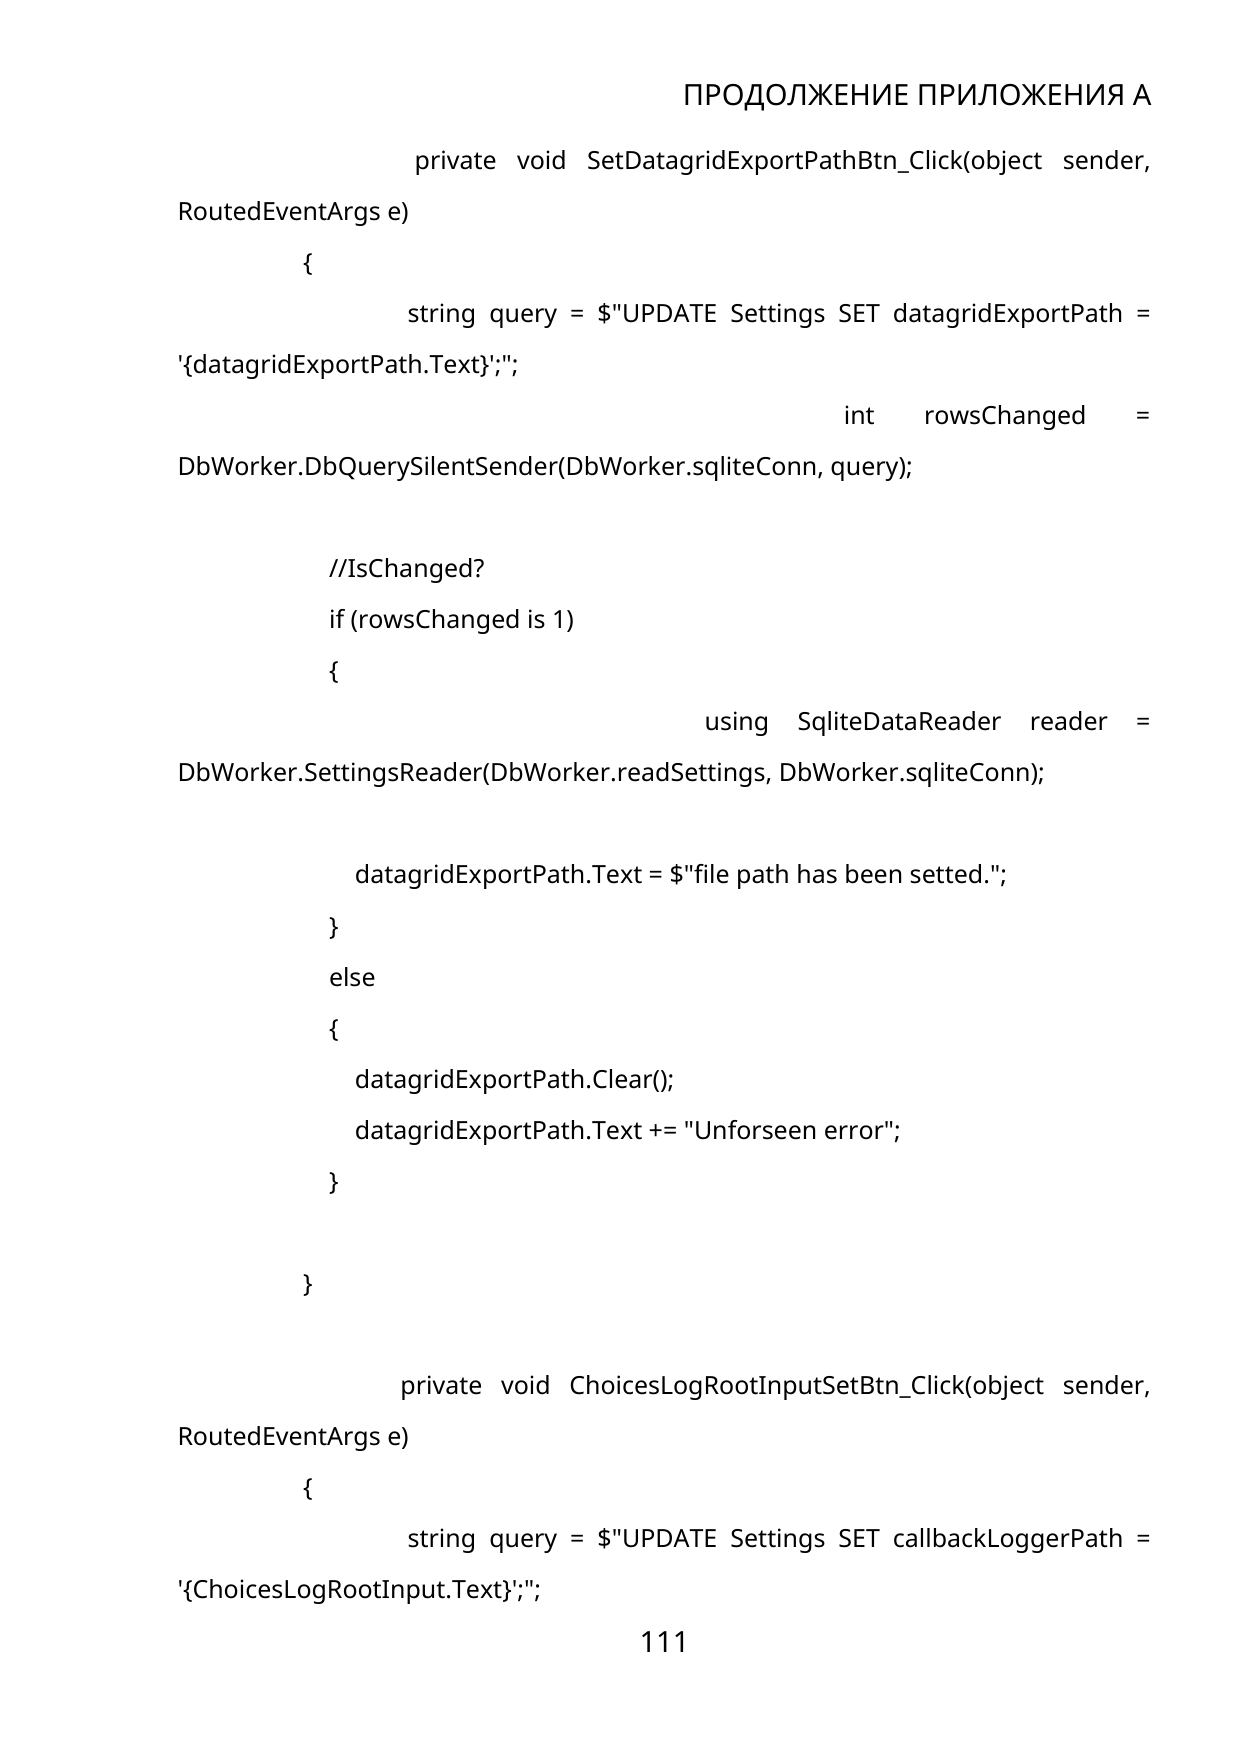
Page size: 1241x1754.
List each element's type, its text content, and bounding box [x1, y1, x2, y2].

text private void SetDatagridExportPathBtn_Click(object sender, RoutedEventArgs e) [177, 143, 1152, 228]
text using SqliteDataReader reader = DbWorker.SettingsReader(DbWorker.readSettings, DbWorker.sqliteConn); [177, 704, 1152, 789]
text datagridExportPath.Text += "Unforseen error"; [177, 1112, 1152, 1146]
text datagridExportPath.Clear(); [177, 1061, 1152, 1095]
text //IsChanged? [177, 551, 1152, 585]
text } [177, 1266, 1152, 1299]
text { [177, 1470, 1152, 1504]
text string query = $"UPDATE Settings SET callbackLoggerPath = '{ChoicesLogRootInput.Text}';"; [177, 1521, 1152, 1606]
text int rowsChanged = DbWorker.DbQuerySilentSender(DbWorker.sqliteConn, query); [177, 398, 1152, 483]
text private void ChoicesLogRootInputSetBtn_Click(object sender, RoutedEventArgs e) [177, 1368, 1152, 1453]
text else [177, 959, 1152, 993]
text { [177, 1010, 1152, 1044]
text { [177, 245, 1152, 279]
text if (rowsChanged is 1) [177, 602, 1152, 636]
text string query = $"UPDATE Settings SET datagridExportPath = '{datagridExportPath.Text}';"; [177, 296, 1152, 381]
text { [177, 653, 1152, 687]
text } [177, 908, 1152, 942]
text } [177, 1163, 1152, 1197]
text datagridExportPath.Text = $"file path has been setted."; [177, 857, 1152, 891]
